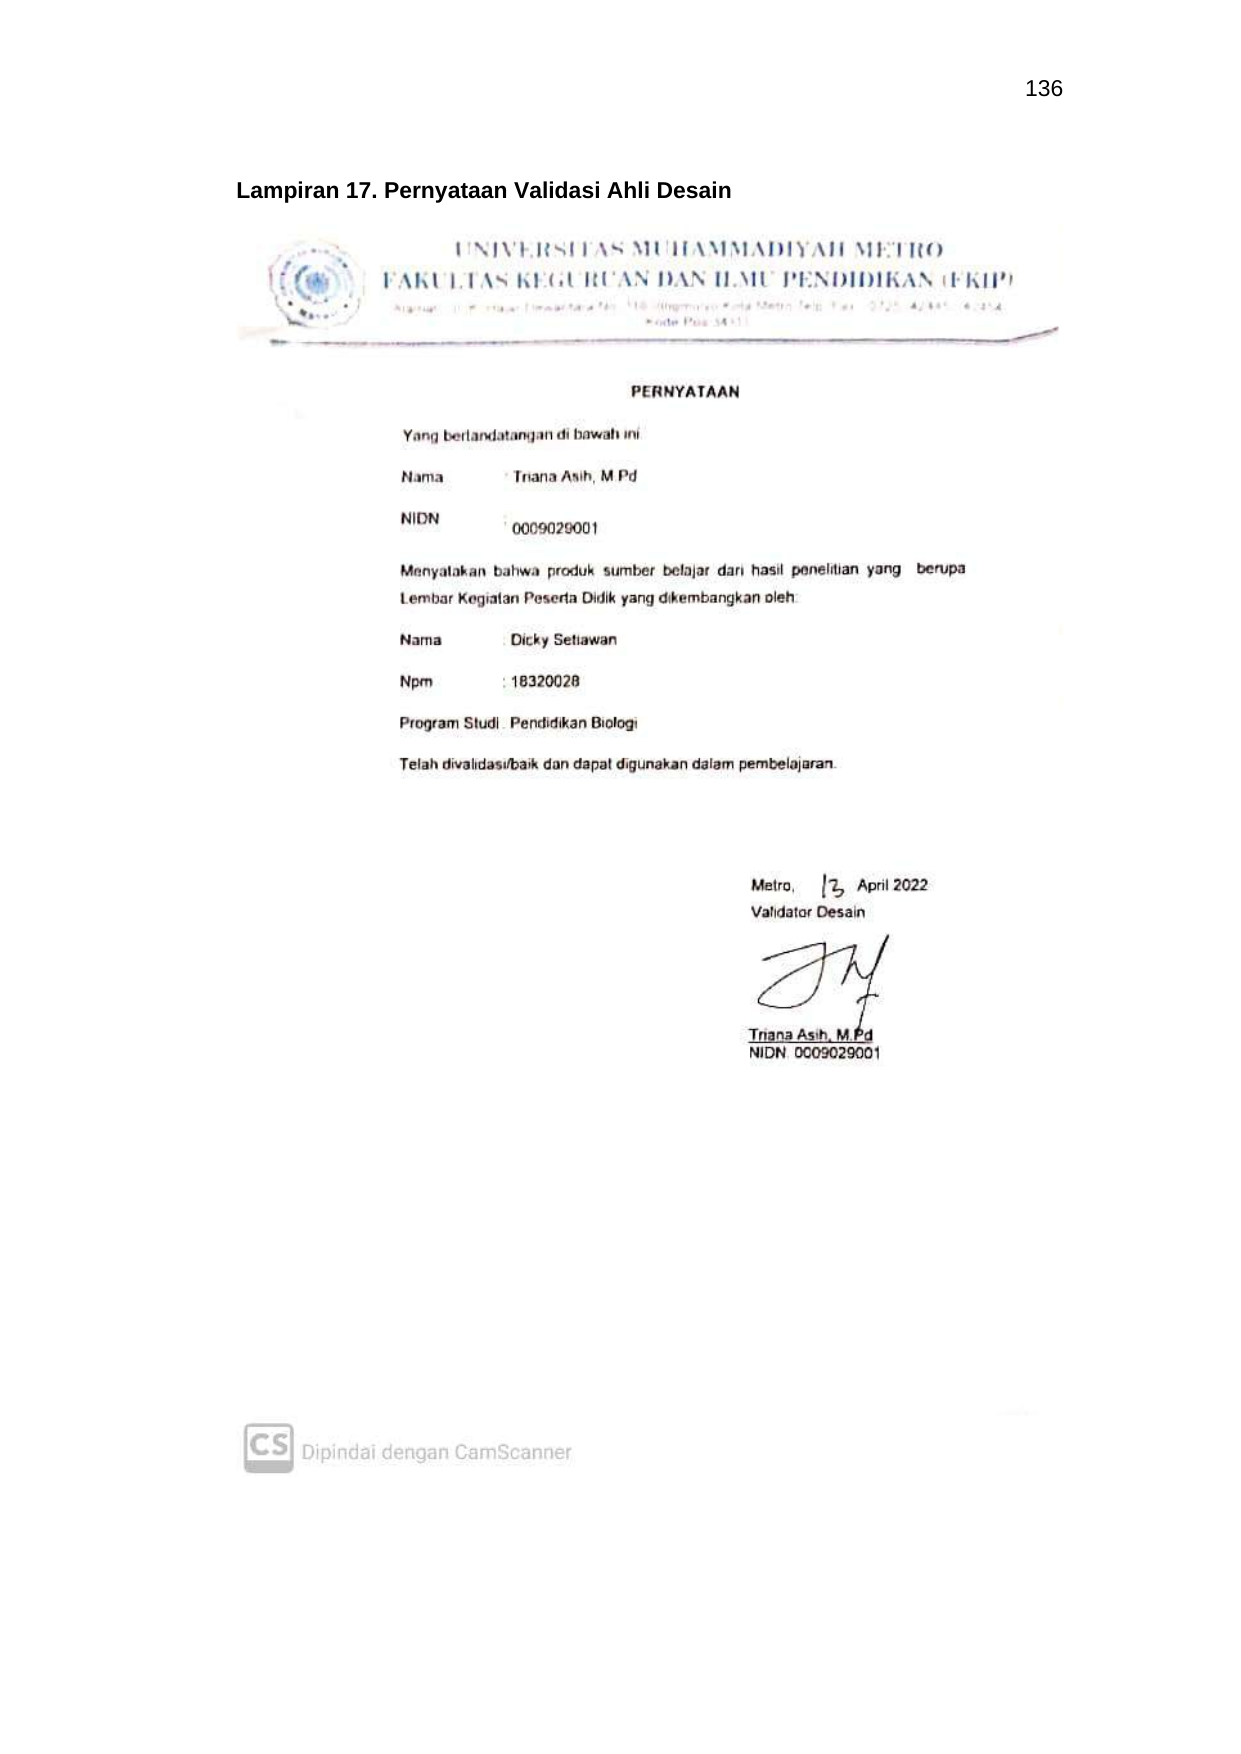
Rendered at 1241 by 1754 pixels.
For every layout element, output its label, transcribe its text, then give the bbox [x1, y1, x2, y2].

text Lampiran 17. Pernyataan Validasi Ahli Desain [236, 177, 1063, 203]
picture [236, 224, 1064, 1481]
